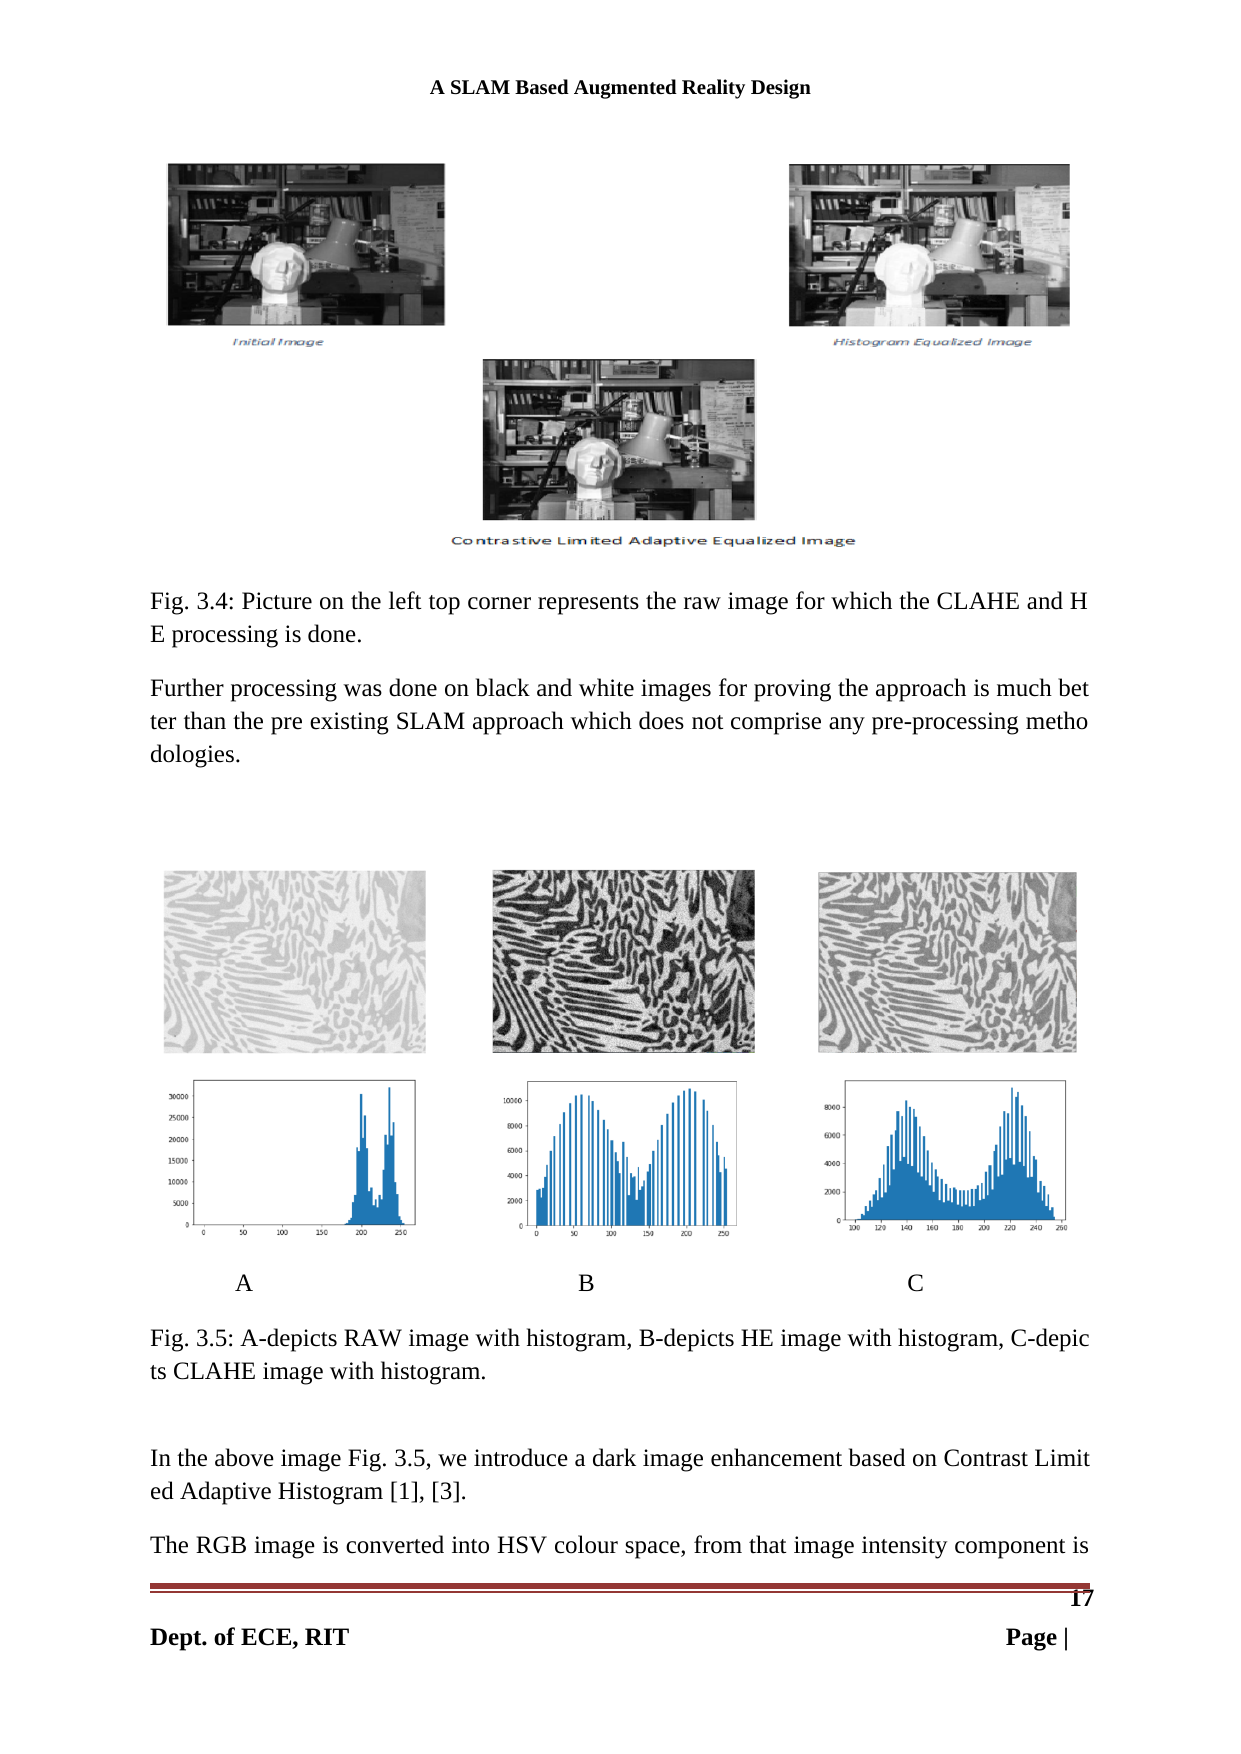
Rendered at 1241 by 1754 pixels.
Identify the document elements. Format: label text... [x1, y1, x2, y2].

picture [150, 855, 1090, 1244]
text Fig. 3.5: A-depicts RAW image with histogram, B-depicts HE image with histogram, C-depicts CLAHE image with histogram. [150, 1323, 1090, 1385]
text A B C [150, 1268, 1090, 1297]
text In the above image Fig. 3.5, we introduce a dark image enhancement based on Contrast Limited Adaptive Histogram [1], [3]. [150, 1443, 1090, 1505]
text Fig. 3.4: Picture on the left top corner represents the raw image for which the CLAHE and HE processing is done. [150, 586, 1090, 648]
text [150, 1530, 1090, 1559]
text Further processing was done on black and white images for proving the approach is much better than the pre existing SLAM approach which does not comprise any pre-processing methodologies. [150, 673, 1090, 768]
picture [150, 150, 1091, 553]
